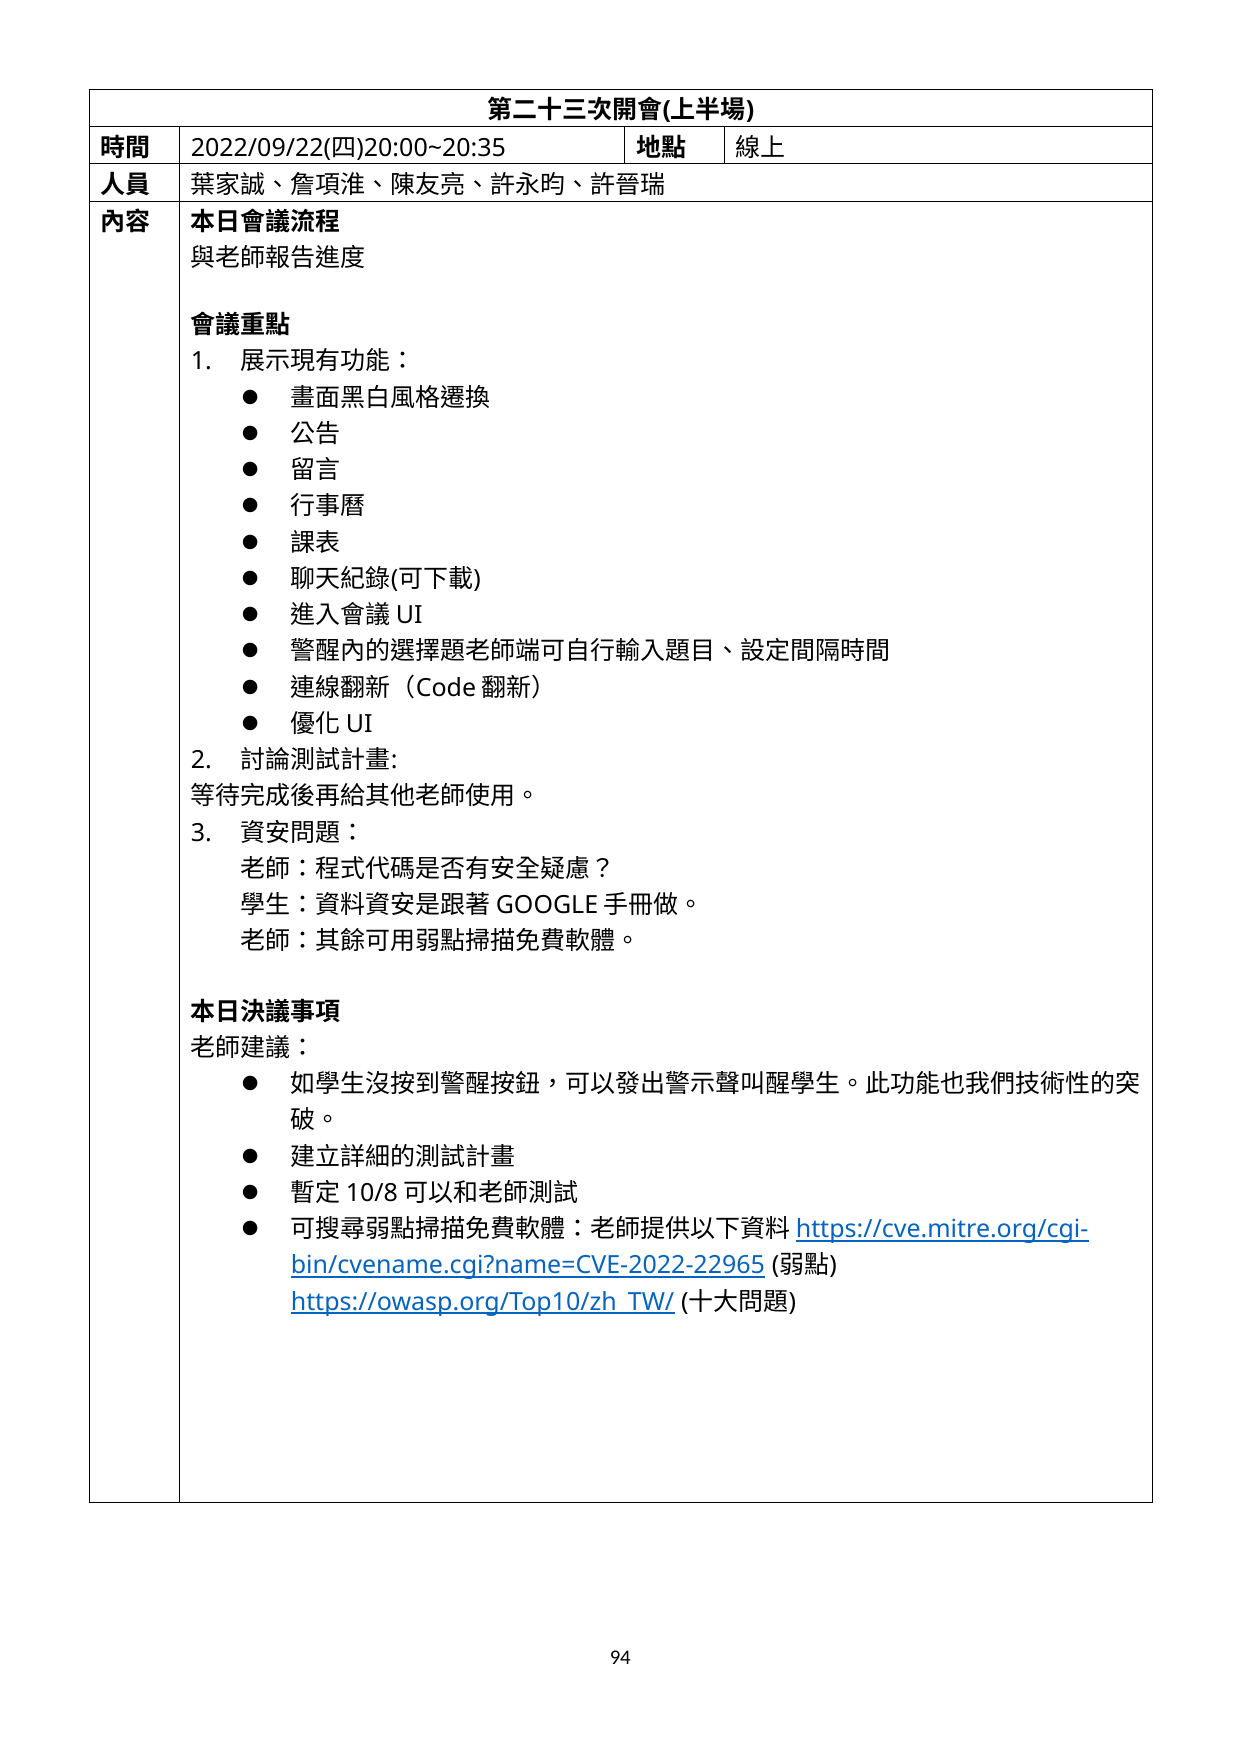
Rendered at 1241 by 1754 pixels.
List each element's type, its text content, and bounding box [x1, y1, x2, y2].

table_cell 本日會議流程 與老師報告進度 會議重點 展示現有功能： 畫面黑白風格遷換 公告 留言 行事曆 課表 聊天紀錄(可下載) 進入會議UI 警醒內的選擇題老師端可自行輸入題目、設定間隔時間 連線翻新（Code翻新） 優化UI 討論測試計畫: 等待完成後再給其他老師使用。 資安問題： 老師：程式代碼是否有安全疑慮？ 學生：資料資安是跟著GOOGLE手冊做。 老師：其餘可用弱點掃描免費軟體。 本日決議事項 老師建議： 如學生沒按到警醒按鈕，可以發出警示聲叫醒學生。此功能也我們技術性的突破。 建立詳細的測試計畫 暫定10/8可以和老師測試 可搜尋弱點掃描免費軟體：老師提供以下資料https://cve.mitre.org/cgi-bin/cvename.cgi?name=CVE-2022-22965 (弱點) https://owasp.org/Top10/zh_TW/ (十大問題) [180, 202, 1152, 1502]
table_cell 葉家誠、詹項淮、陳友亮、許永昀、許晉瑞 [180, 164, 1152, 201]
table_cell 時間 [90, 127, 179, 163]
table_cell 人員 [90, 164, 179, 201]
table_header 第二十三次開會(上半場) [90, 90, 1152, 126]
table_cell 線上 [725, 127, 1152, 163]
table_cell 地點 [625, 127, 724, 163]
table_cell 內容 [90, 202, 179, 1502]
table_cell 2022/09/22(四)20:00~20:35 [180, 127, 624, 163]
